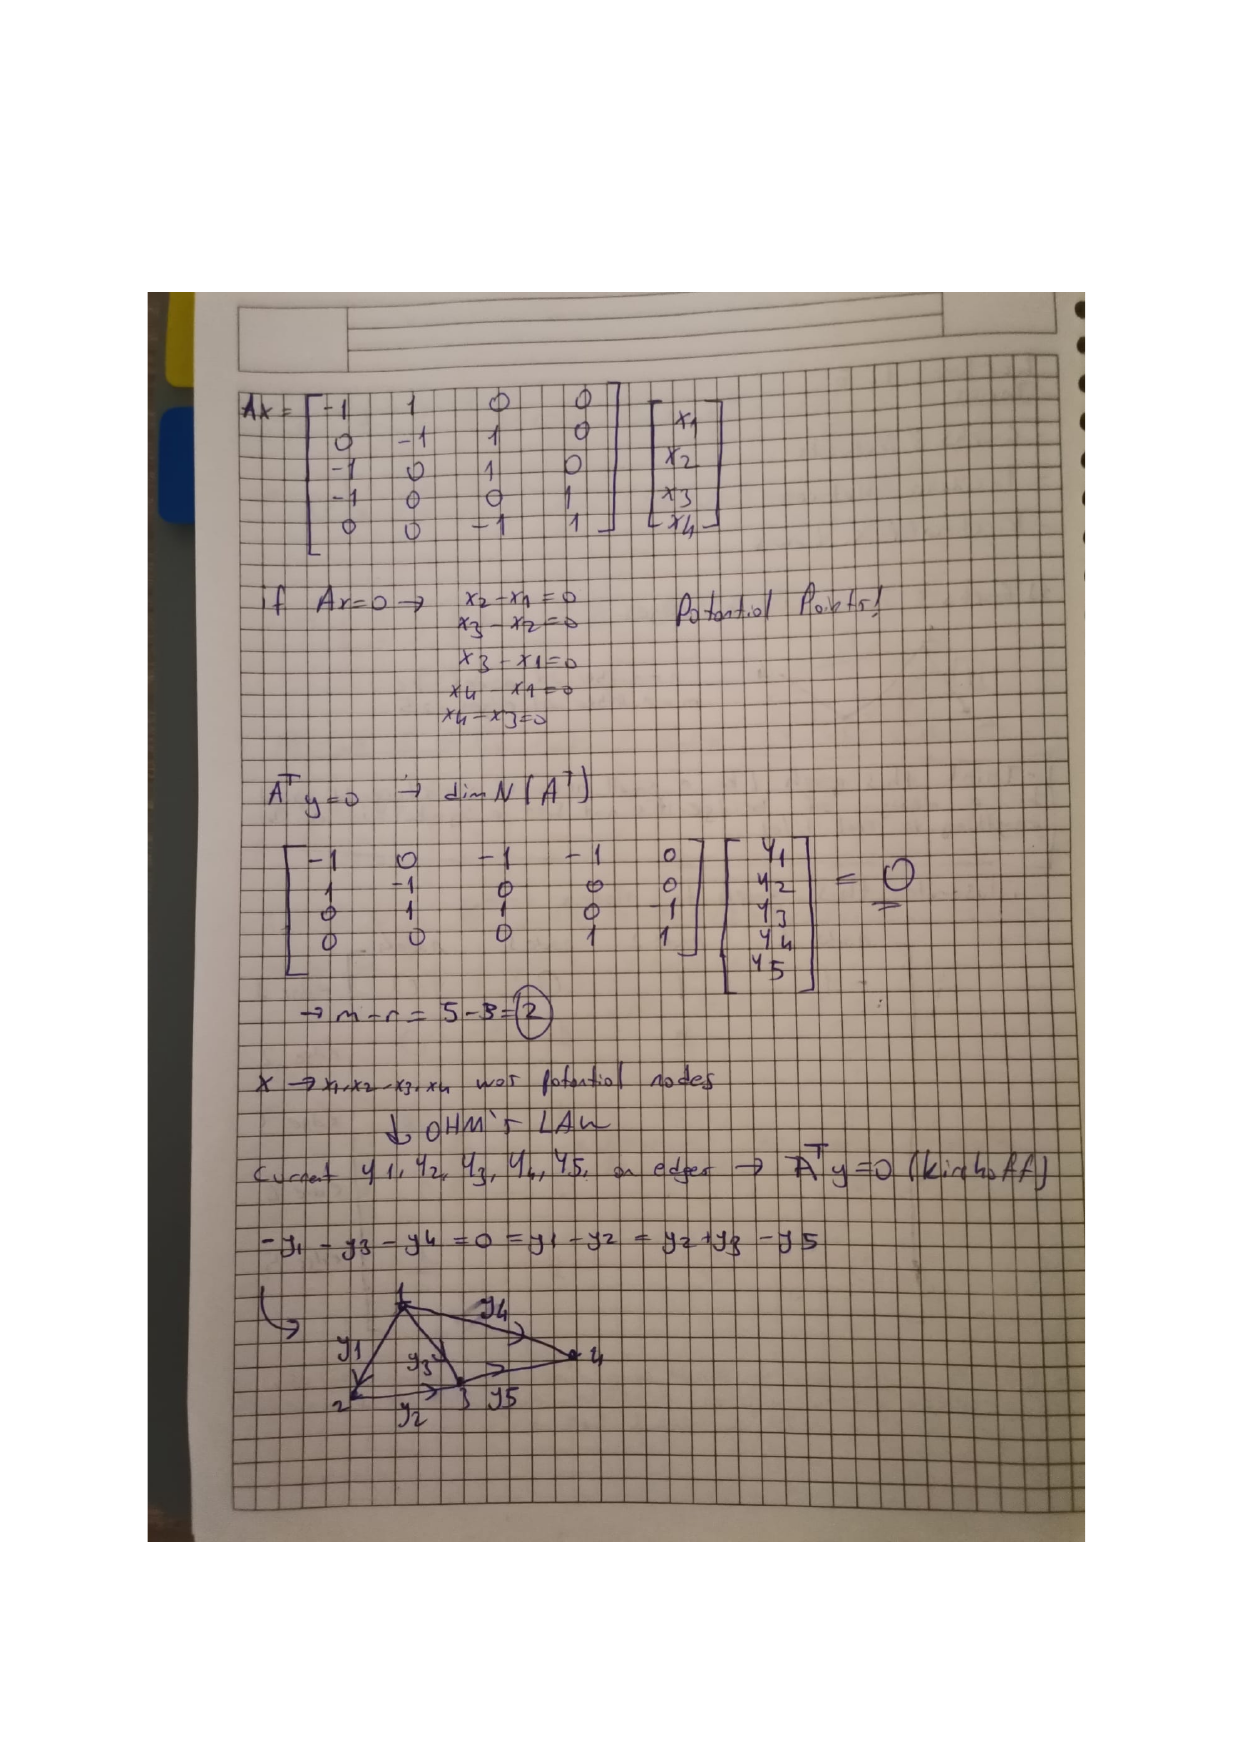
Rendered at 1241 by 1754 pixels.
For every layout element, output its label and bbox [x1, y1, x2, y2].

picture [147, 292, 1085, 1542]
